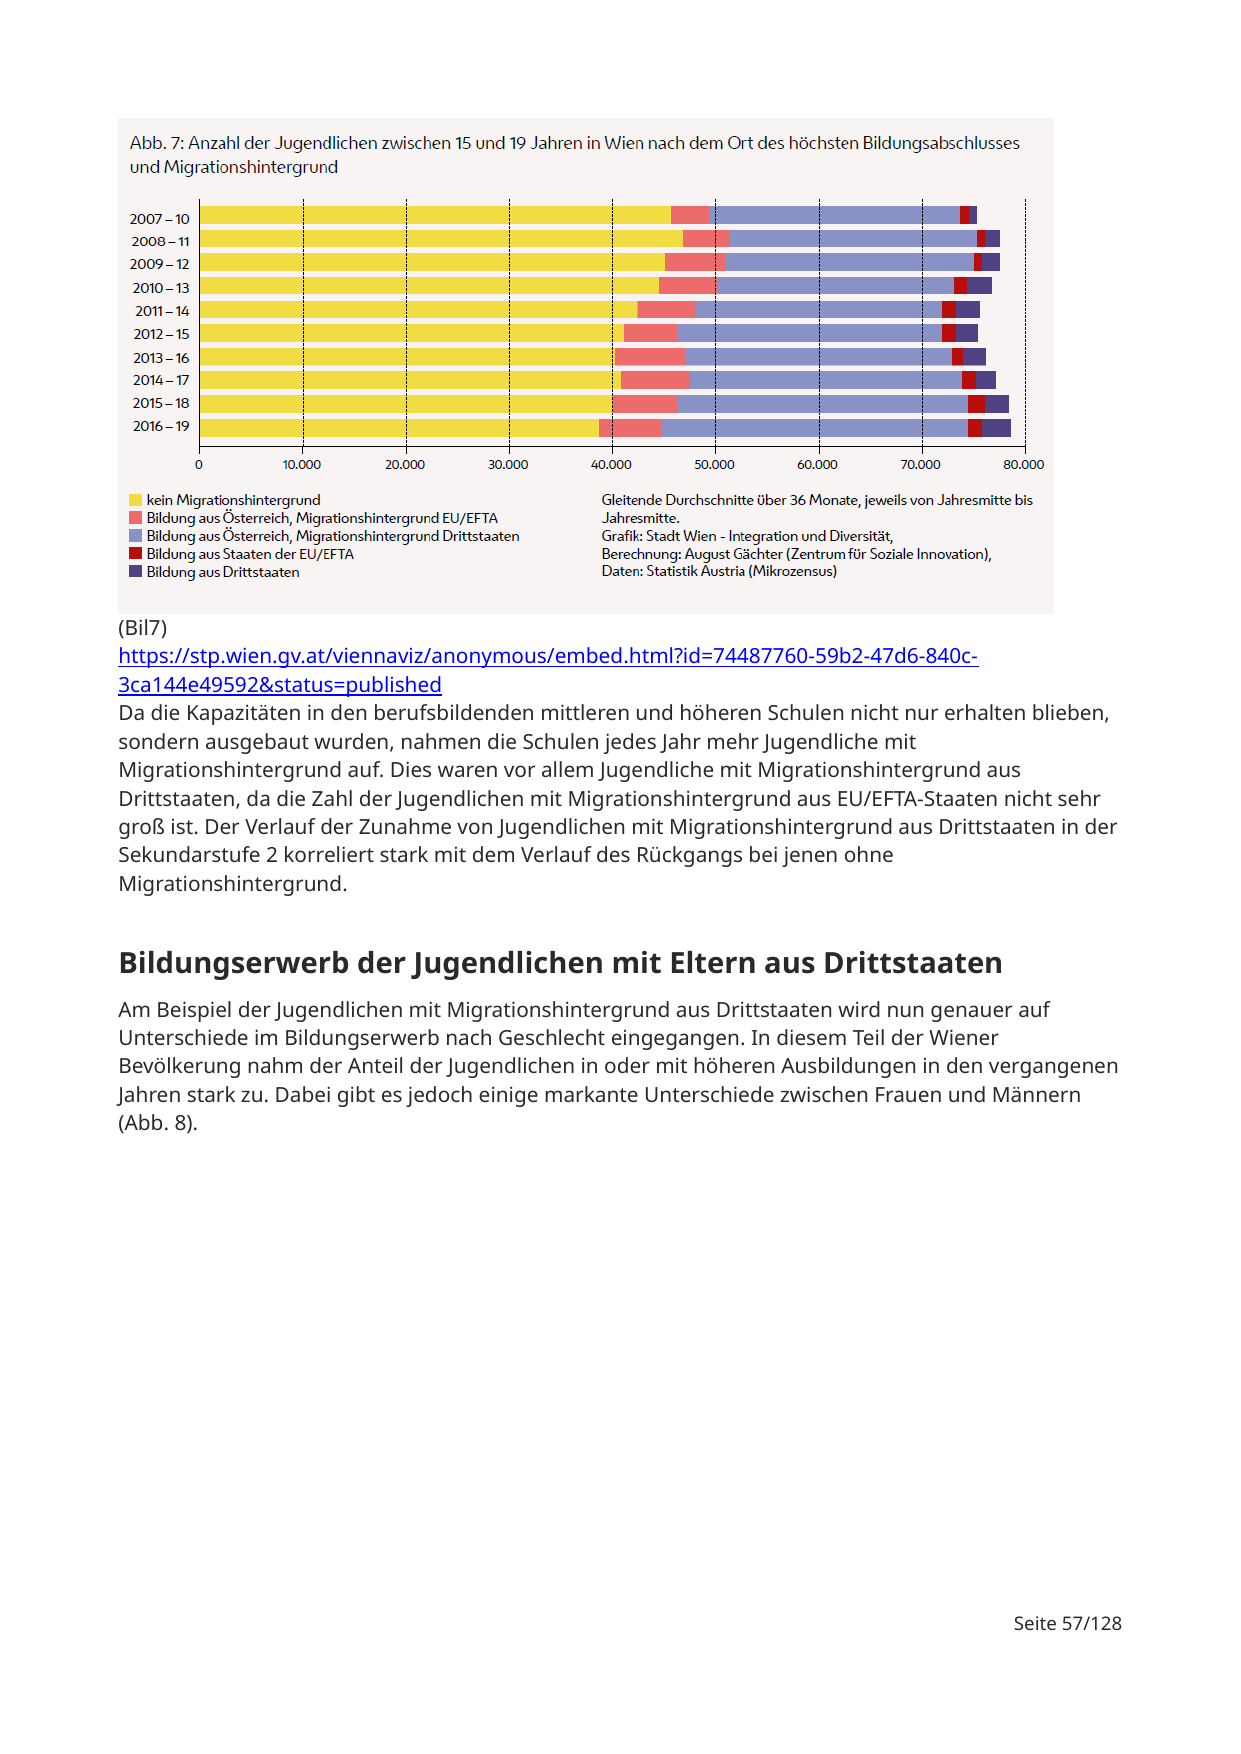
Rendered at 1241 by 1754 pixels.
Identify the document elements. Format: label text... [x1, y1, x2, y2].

text Da die Kapazitäten in den berufsbildenden mittleren und höheren Schulen nicht nur erhalten blieben, sondern ausgebaut wurden, nahmen die Schulen jedes Jahr mehr Jugendliche mit Migrationshintergrund auf. Dies waren vor allem Jugendliche mit Migrationshintergrund aus Drittstaaten, da die Zahl der Jugendlichen mit Migrationshintergrund aus EU/EFTA-Staaten nicht sehr groß ist. Der Verlauf der Zunahme von Jugendlichen mit Migrationshintergrund aus Drittstaaten in der Sekundarstufe 2 korreliert stark mit dem Verlauf des Rückgangs bei jenen ohne Migrationshintergrund. [118, 698, 1122, 897]
subtitle Bildungserwerb der Jugendlichen mit Eltern aus Drittstaaten [118, 943, 1122, 982]
text https://stp.wien.gv.at/viennaviz/anonymous/embed.html?id=74487760-59b2-47d6-840c-3ca144e49592&status=published [118, 642, 1122, 698]
picture [118, 118, 1054, 614]
text Am Beispiel der Jugendlichen mit Migrationshintergrund aus Drittstaaten wird nun genauer auf Unterschiede im Bildungserwerb nach Geschlecht eingegangen. In diesem Teil der Wiener Bevölkerung nahm der Anteil der Jugendlichen in oder mit höheren Ausbildungen in den vergangenen Jahren stark zu. Dabei gibt es jedoch einige markante Unterschiede zwischen Frauen und Männern (Abb. 8). [118, 995, 1122, 1137]
text (Bil7) [118, 613, 1122, 642]
